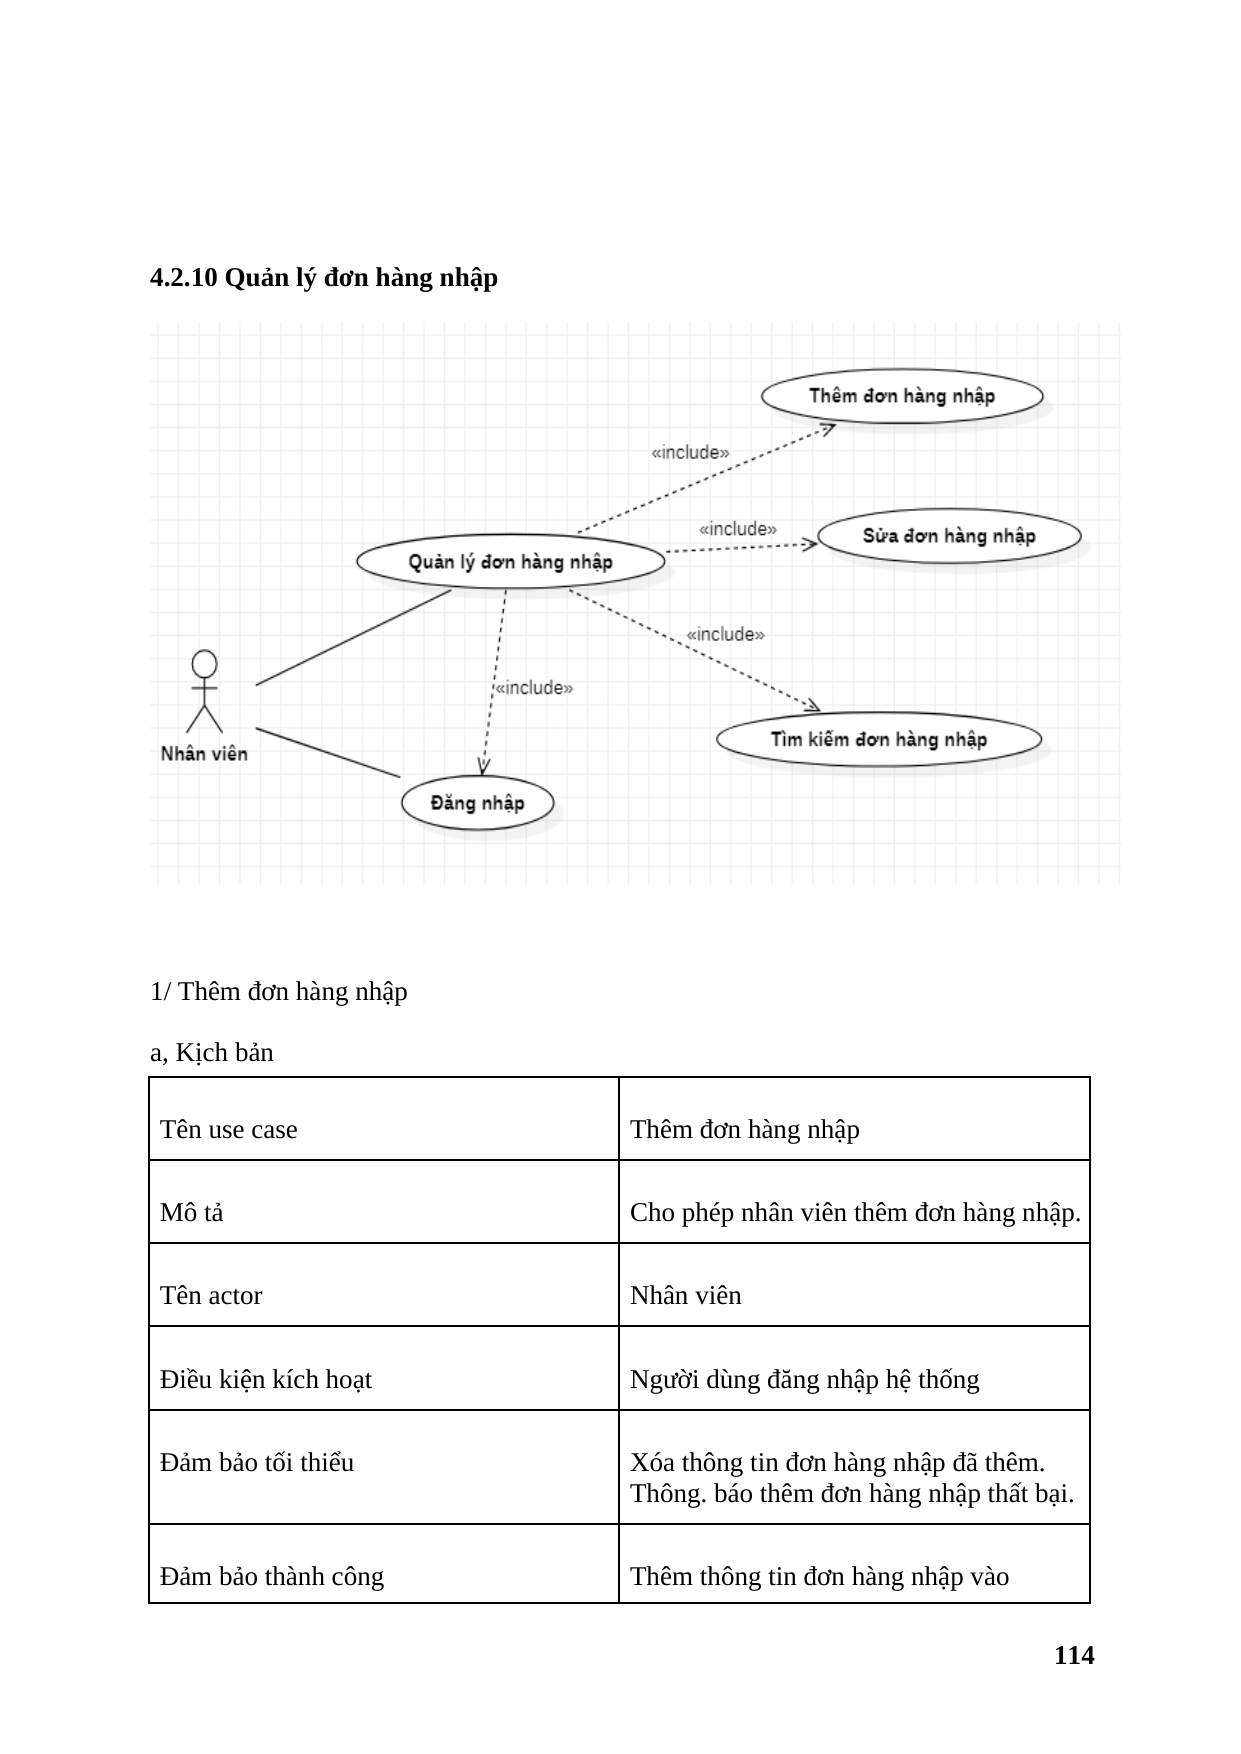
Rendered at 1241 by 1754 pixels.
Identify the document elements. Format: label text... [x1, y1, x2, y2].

table_cell Đảm bảo thành công [150, 1525, 618, 1602]
table_cell Cho phép nhân viên thêm đơn hàng nhập. [620, 1161, 1089, 1242]
subtitle 1/ Thêm đơn hàng nhập [150, 975, 1094, 1006]
table_header Tên use case [150, 1078, 618, 1159]
table_cell Nhân viên [620, 1244, 1089, 1325]
table_header Thêm đơn hàng nhập [620, 1078, 1089, 1159]
table_cell Điều kiện kích hoạt [150, 1327, 618, 1408]
table_cell Xóa thông tin đơn hàng nhập đã thêm. Thông. báo thêm đơn hàng nhập thất bại. [620, 1411, 1089, 1523]
table_cell Mô tả [150, 1161, 618, 1242]
picture [150, 322, 1122, 885]
table_cell Tên actor [150, 1244, 618, 1325]
table_cell Đảm bảo tối thiểu [150, 1411, 618, 1523]
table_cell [620, 1525, 1089, 1602]
subtitle 4.2.10 Quản lý đơn hàng nhập [150, 261, 1094, 292]
text a, Kịch bản [150, 1036, 1094, 1067]
table_cell Người dùng đăng nhập hệ thống [620, 1327, 1089, 1408]
